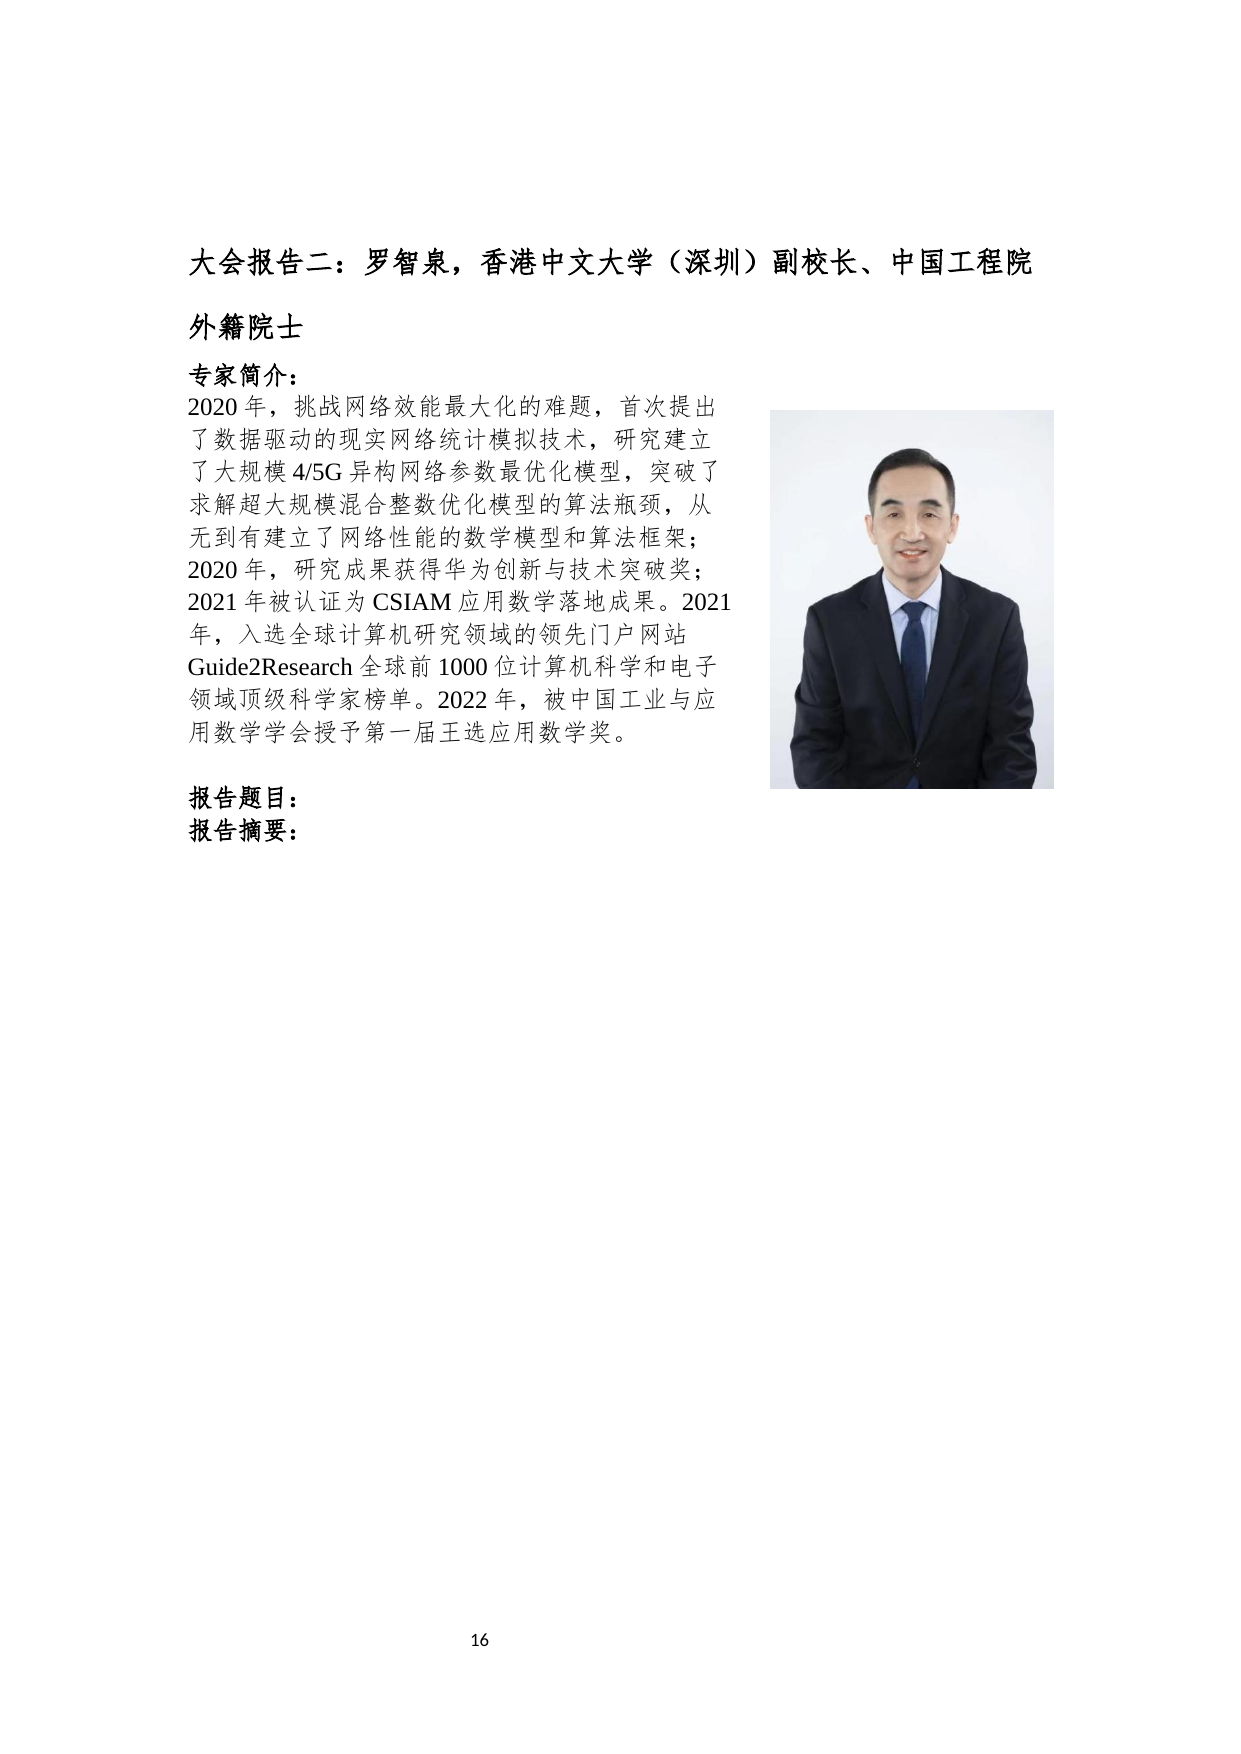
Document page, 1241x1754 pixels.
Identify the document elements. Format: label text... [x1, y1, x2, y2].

text 报告摘要： [187, 812, 1053, 844]
text 报告题目： [187, 779, 1053, 812]
picture [770, 410, 1054, 789]
text 大会报告二：罗智泉，香港中文大学（深圳）副校长、中国工程院外籍院士 [187, 227, 1053, 357]
text 专家简介： [187, 357, 1053, 389]
